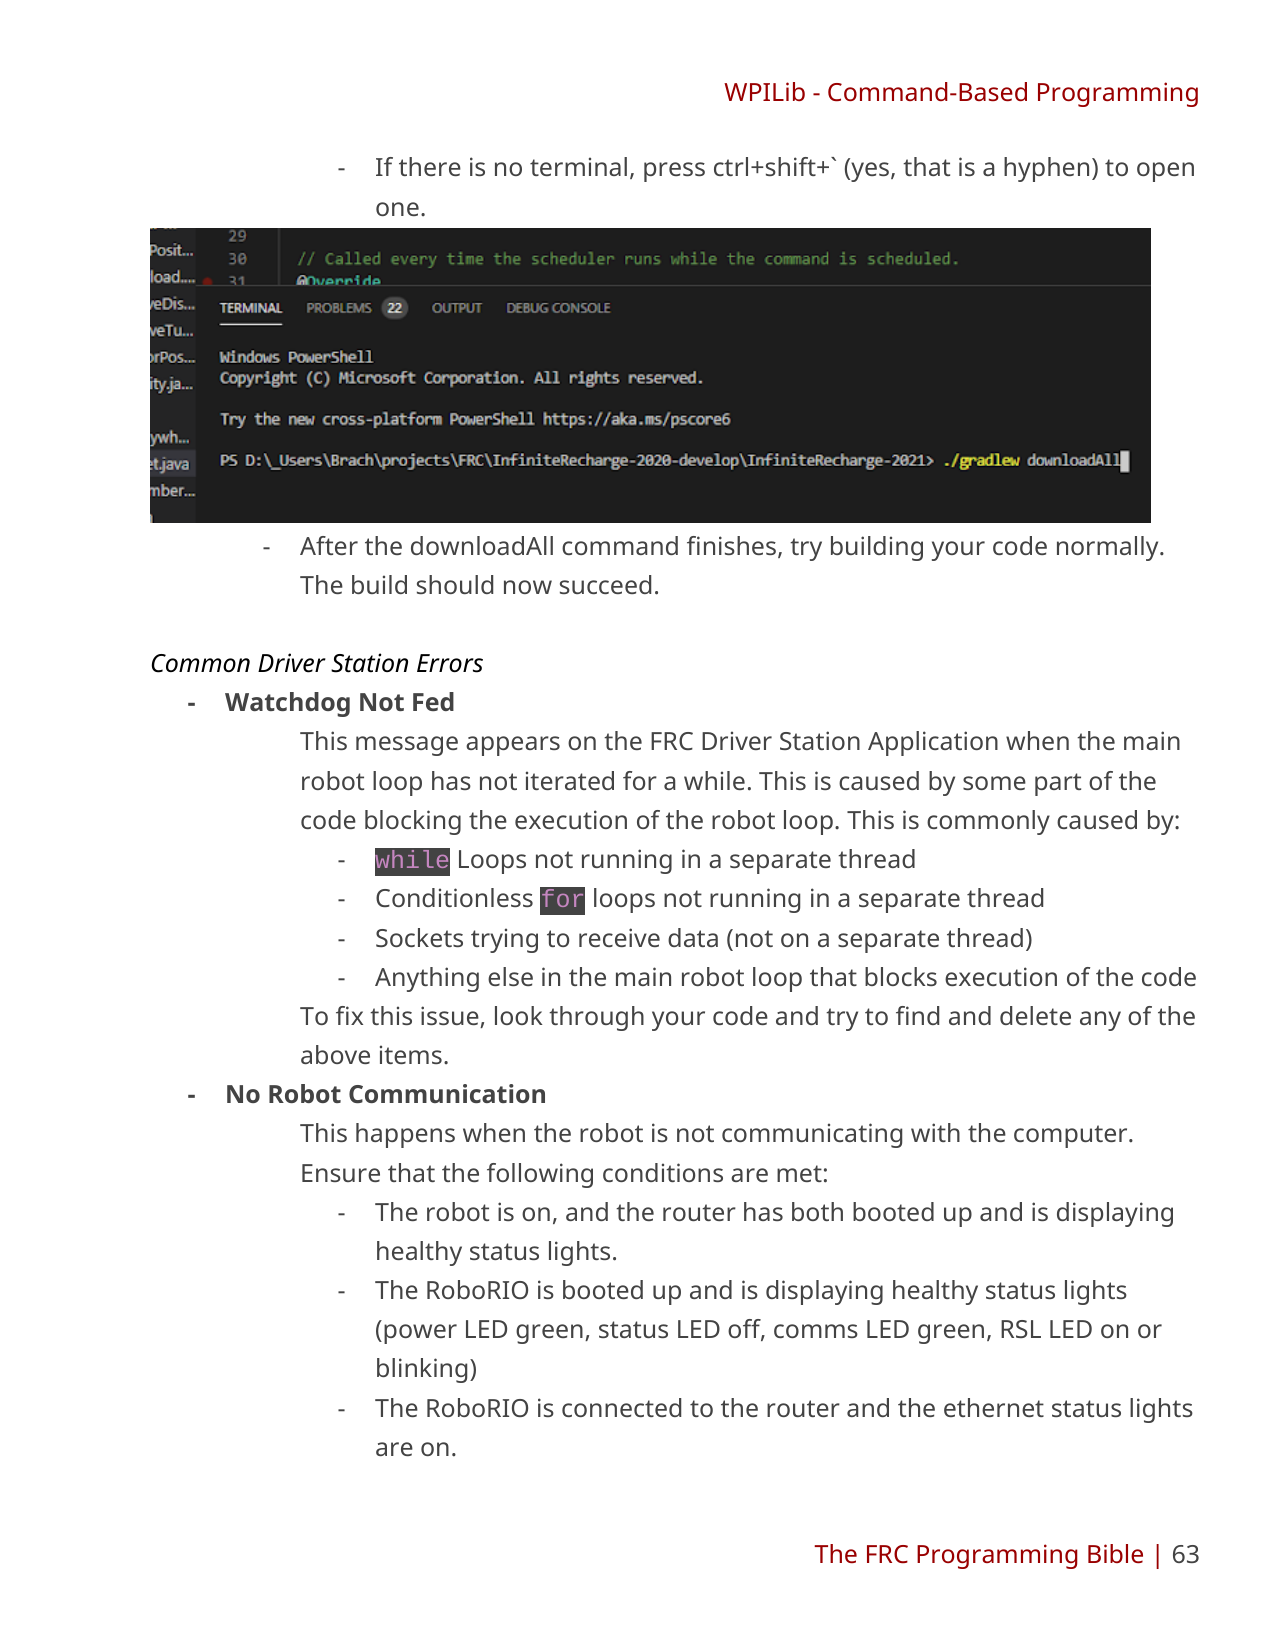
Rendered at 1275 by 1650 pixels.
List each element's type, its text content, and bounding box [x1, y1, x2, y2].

text To fix this issue, look through your code and try to find and delete any of the above items. [300, 998, 1200, 1072]
list The RoboRIO is booted up and is displaying healthy status lights (power LED green, status LED off, comms LED green, RSL LED on or blinking) [337, 1273, 1200, 1385]
list Sockets trying to receive data (not on a separate thread) [337, 920, 1200, 954]
list Conditionless for loops not running in a separate thread [337, 881, 1200, 915]
list while Loops not running in a separate thread [337, 841, 1200, 876]
list Anything else in the main robot loop that blocks execution of the code [337, 959, 1200, 993]
list If there is no terminal, press ctrl+shift+` (yes, that is a hyphen) to open one. [337, 150, 1200, 223]
list The robot is on, and the router has both booted up and is displaying healthy status lights. [337, 1194, 1200, 1268]
picture [150, 228, 1151, 523]
subtitle Common Driver Station Errors [75, 646, 1200, 680]
list Watchdog Not Fed [187, 685, 1200, 719]
list After the downloadAll command finishes, try building your code normally. The build should now succeed. [262, 528, 1200, 601]
text This happens when the robot is not communicating with the computer. Ensure that the following conditions are met: [300, 1116, 1200, 1189]
list No Robot Communication [187, 1077, 1200, 1111]
list The RoboRIO is connected to the router and the ethernet status lights are on. [337, 1390, 1200, 1463]
text This message appears on the FRC Driver Station Application when the main robot loop has not iterated for a while. This is caused by some part of the code blocking the execution of the robot loop. This is commonly caused by: [300, 724, 1200, 836]
